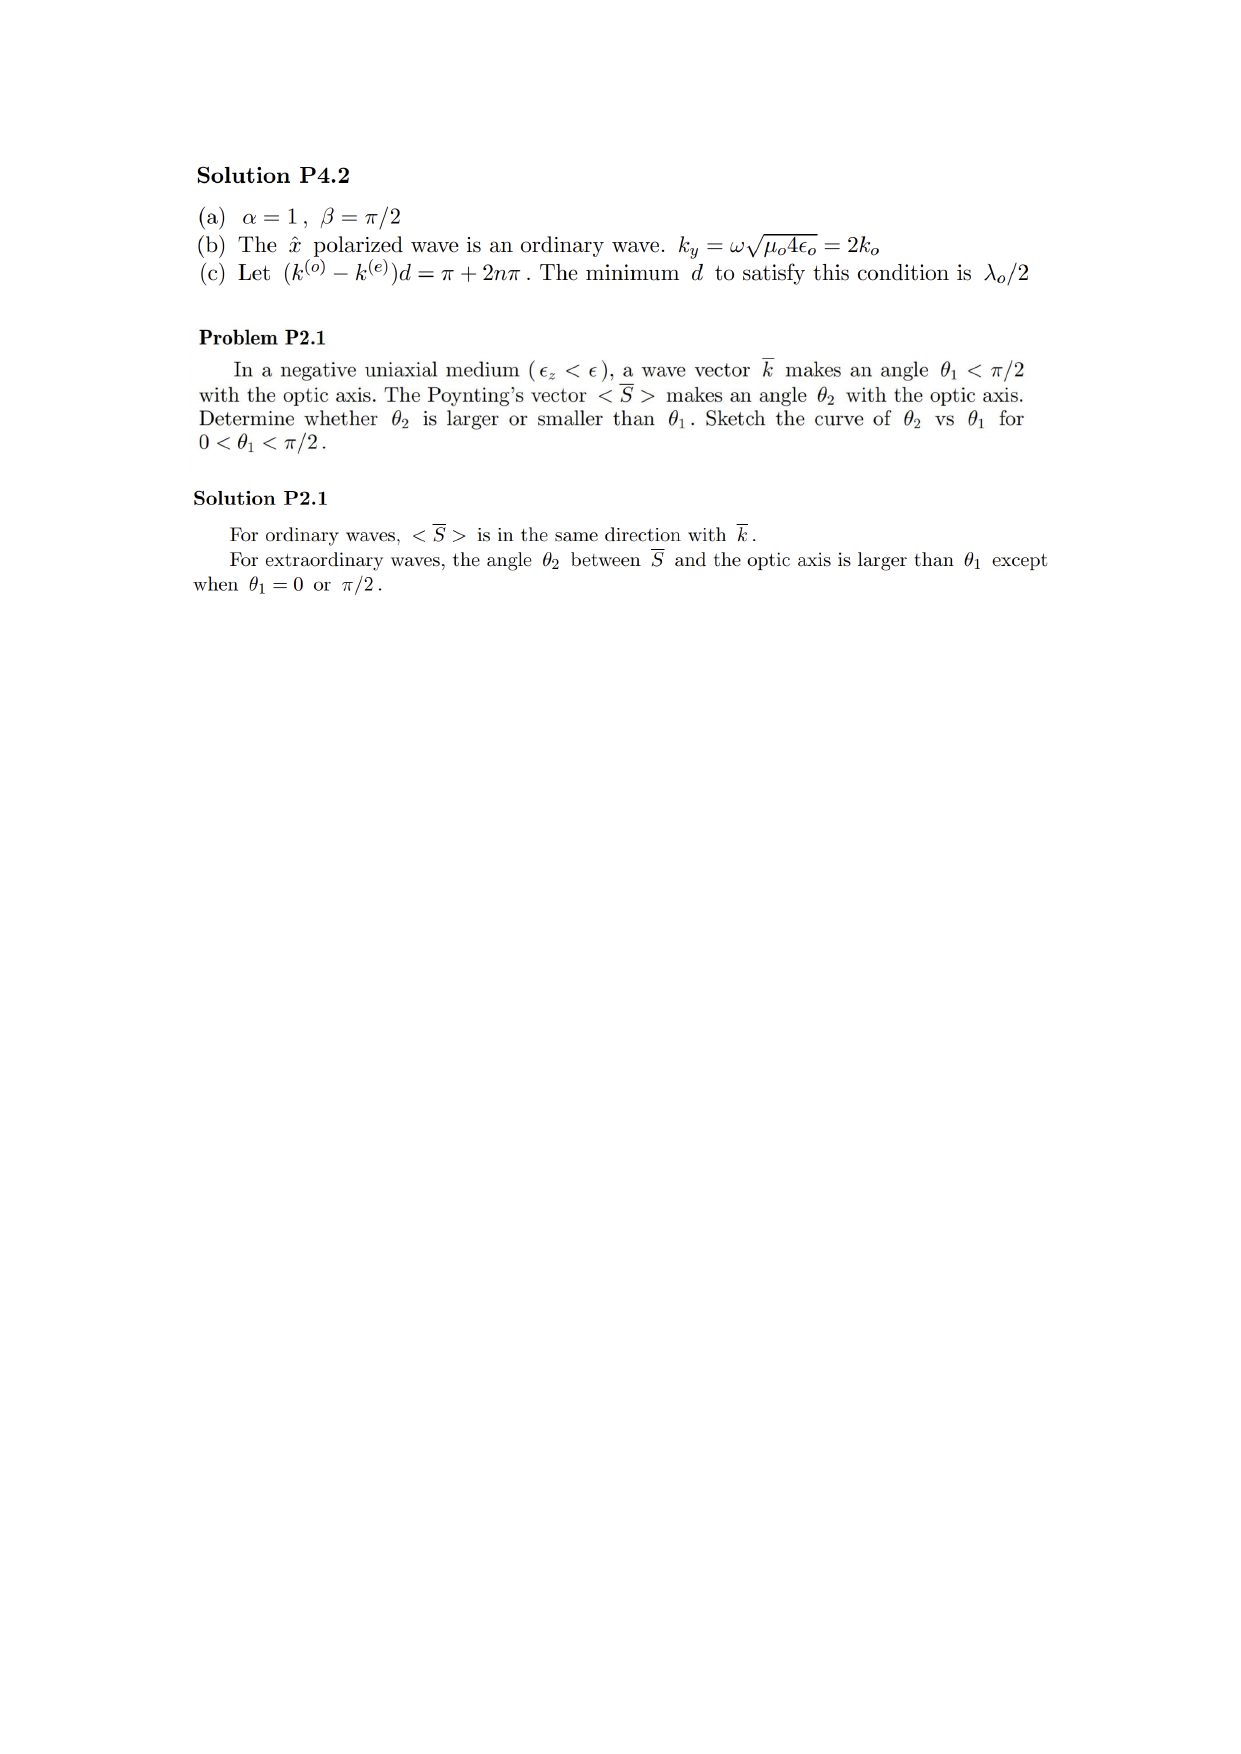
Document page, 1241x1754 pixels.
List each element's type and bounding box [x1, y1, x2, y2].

picture [187, 487, 1053, 595]
picture [187, 162, 1053, 298]
picture [187, 324, 1053, 472]
